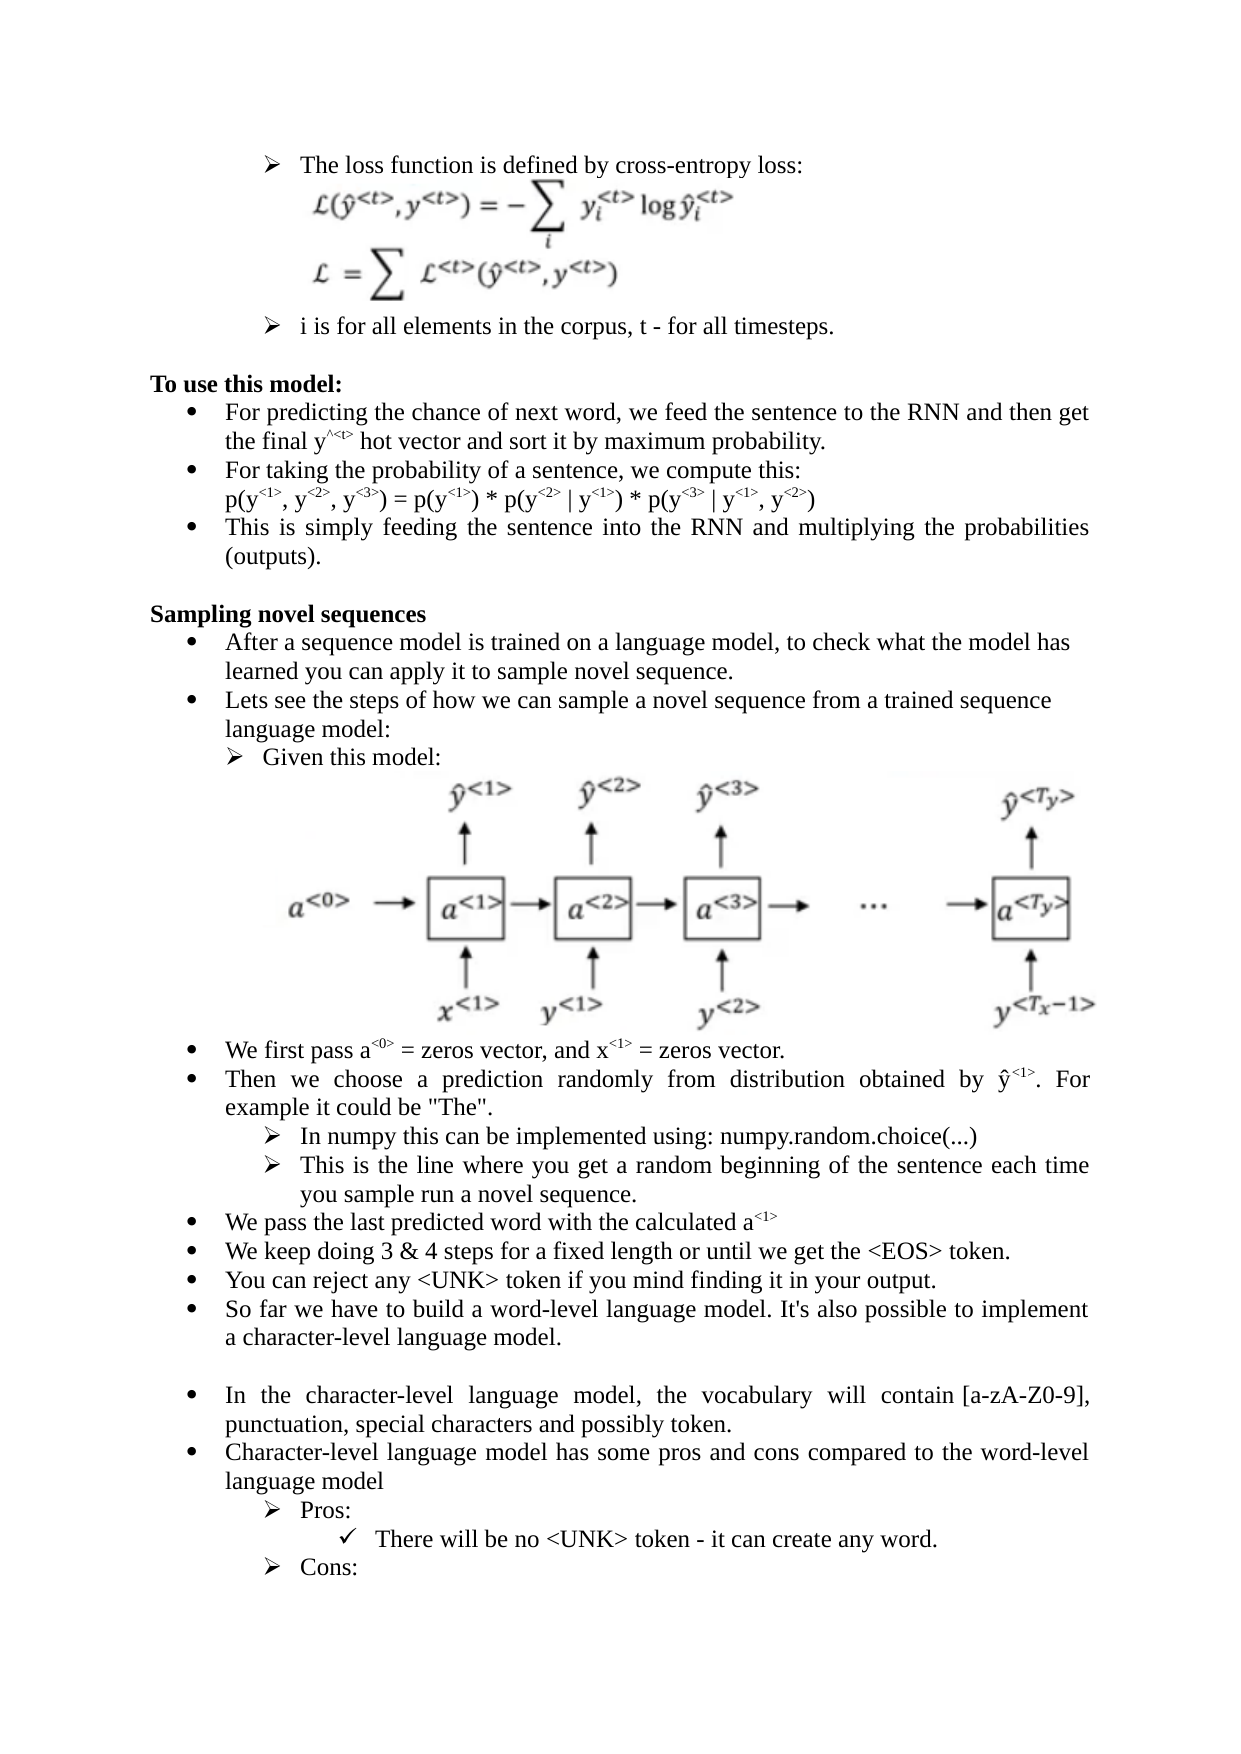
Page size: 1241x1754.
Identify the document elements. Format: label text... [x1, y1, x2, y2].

list This is simply feeding the sentence into the RNN and multiplying the probabilities (outputs). [187, 512, 1090, 570]
list In the character-level language model, the vocabulary will contain [a-zA-Z0-9], punctuation, special characters and possibly token. [187, 1380, 1090, 1437]
text Sampling novel sequences [150, 599, 1090, 627]
picture [262, 771, 1117, 1035]
list i is for all elements in the corpus, t - for all timesteps. [262, 311, 1090, 340]
list Cons: [262, 1552, 1090, 1581]
list In numpy this can be implemented using: numpy.random.choice(...) [262, 1121, 1090, 1150]
list This is the line where you get a random beginning of the sentence each time you sample run a novel sequence. [262, 1150, 1090, 1207]
list So far we have to build a word-level language model. It's also possible to implement a character-level language model. [187, 1294, 1090, 1351]
list We pass the last predicted word with the calculated a<1> [187, 1207, 1090, 1236]
list After a sequence model is trained on a language model, to check what the model has learned you can apply it to sample novel sequence. [187, 627, 1090, 685]
list You can reject any <UNK> token if you mind finding it in your output. [187, 1265, 1090, 1294]
list We first pass a<0> = zeros vector, and x<1> = zeros vector. [187, 1035, 1090, 1064]
list There will be no <UNK> token - it can create any word. [337, 1524, 1090, 1552]
list Lets see the steps of how we can sample a novel sequence from a trained sequence language model: [187, 685, 1090, 742]
list Pros: [262, 1495, 1090, 1524]
list We keep doing 3 & 4 steps for a fixed length or until we get the <EOS> token. [187, 1236, 1090, 1265]
text p(y<1>, y<2>, y<3>) = p(y<1>) * p(y<2> | y<1>) * p(y<3> | y<1>, y<2>) [225, 484, 1090, 512]
text To use this model: [150, 369, 1090, 397]
list For taking the probability of a sentence, we compute this: [187, 455, 1090, 484]
picture [300, 178, 743, 312]
list Character-level language model has some pros and cons compared to the word-level language model [187, 1437, 1090, 1495]
list For predicting the chance of next word, we feed the sentence to the RNN and then get the final y^<t> hot vector and sort it by maximum probability. [187, 397, 1090, 455]
list Then we choose a prediction randomly from distribution obtained by ŷ<1>. For example it could be "The". [187, 1064, 1090, 1121]
